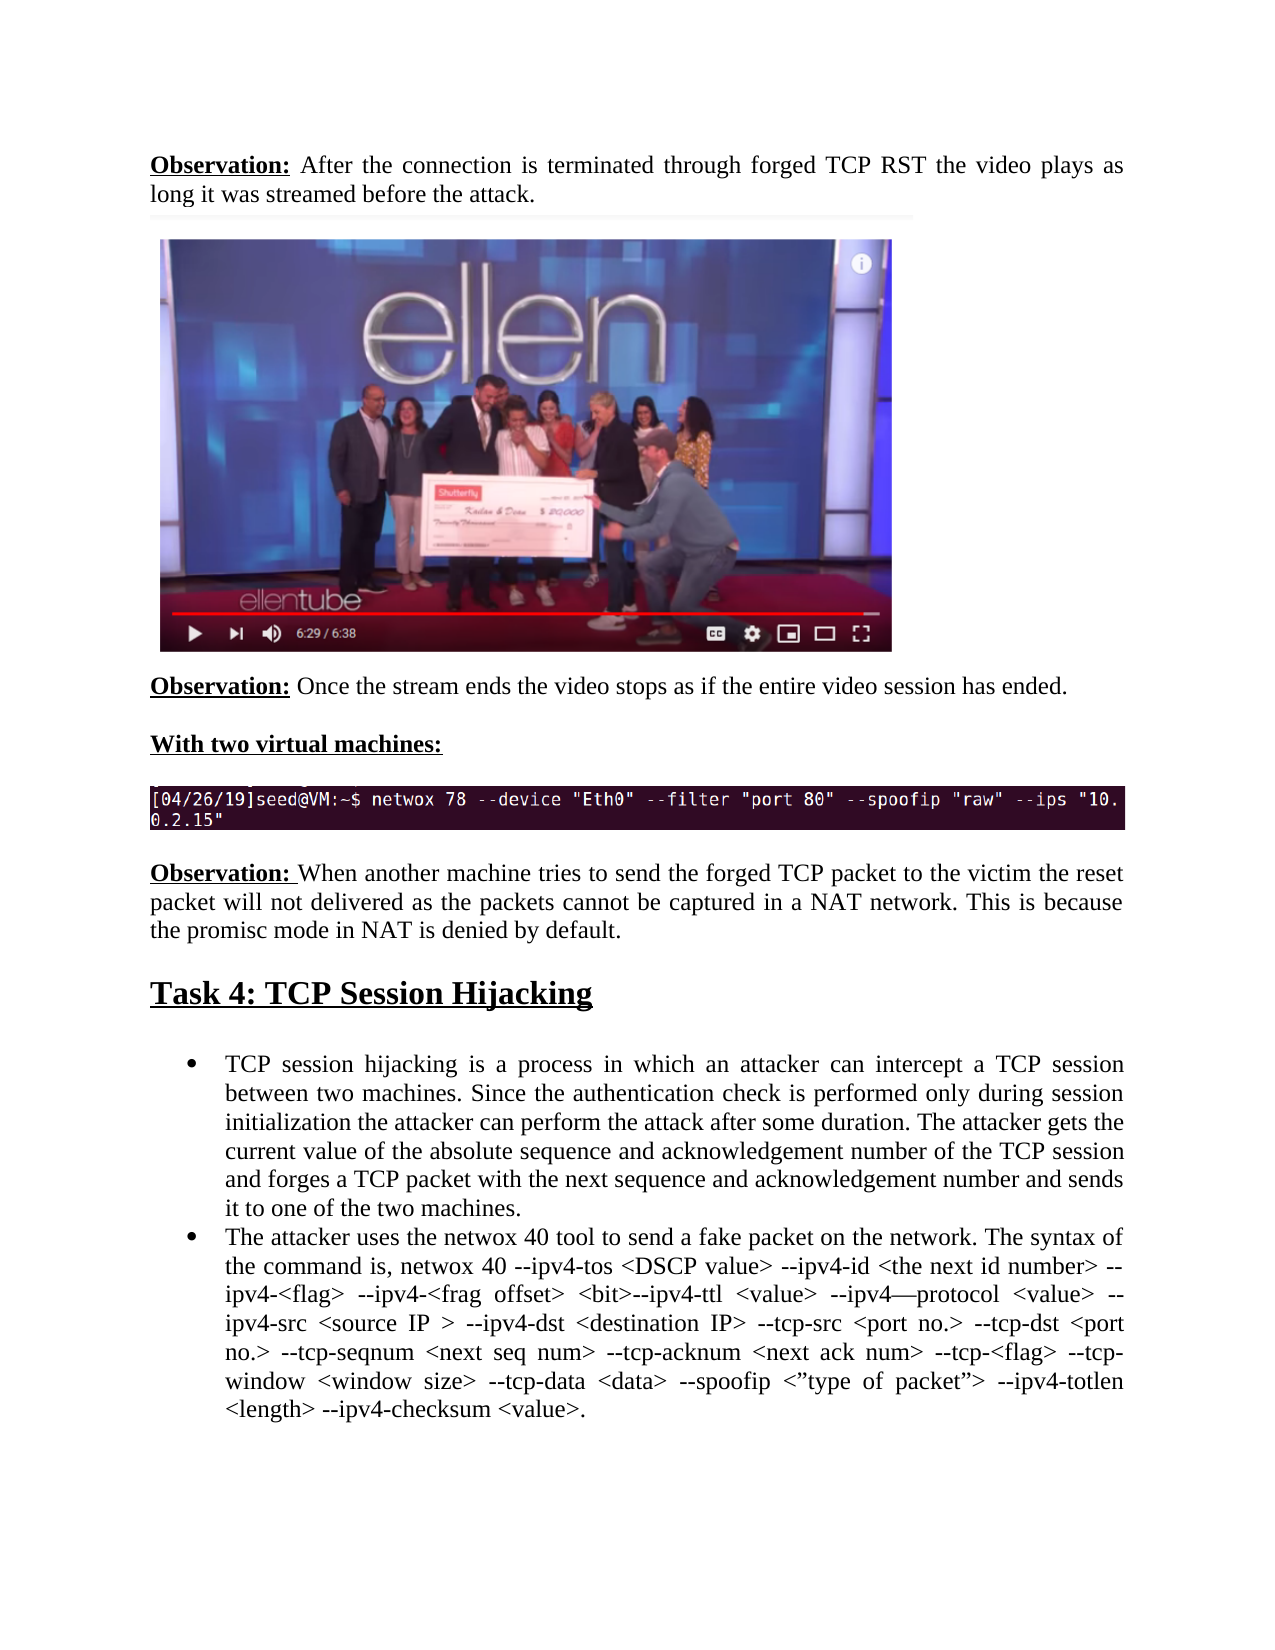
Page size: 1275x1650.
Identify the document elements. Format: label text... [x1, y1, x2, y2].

text Observation: Once the stream ends the video stops as if the entire video session has ended. [150, 671, 1125, 700]
picture [150, 786, 1125, 830]
picture [150, 207, 914, 672]
text With two virtual machines: [150, 729, 1125, 757]
text Task 4: TCP Session Hijacking [150, 973, 1125, 1011]
text Observation: After the connection is terminated through forged TCP RST the video plays as long it was streamed before the attack. [150, 150, 1125, 207]
text Observation: When another machine tries to send the forged TCP packet to the victim the reset packet will not delivered as the packets cannot be captured in a NAT network. This is because the promisc mode in NAT is denied by default. [150, 858, 1125, 944]
list The attacker uses the netwox 40 tool to send a fake packet on the network. The syntax of the command is, netwox 40 --ipv4-tos <DSCP value> --ipv4-id <the next id number> --ipv4-<flag> --ipv4-<frag offset> <bit>--ipv4-ttl <value> --ipv4—protocol <value> --ipv4-src <source IP > --ipv4-dst <destination IP> --tcp-src <port no.> --tcp-dst <port no.> --tcp-seqnum <next seq num> --tcp-acknum <next ack num> --tcp-<flag> --tcp-window <window size> --tcp-data <data> --spoofip <”type of packet”> --ipv4-totlen <length> --ipv4-checksum <value>. [187, 1222, 1125, 1423]
list TCP session hijacking is a process in which an attacker can intercept a TCP session between two machines. Since the authentication check is performed only during session initialization the attacker can perform the attack after some duration. The attacker gets the current value of the absolute sequence and acknowledgement number of the TCP session and forges a TCP packet with the next sequence and acknowledgement number and sends it to one of the two machines. [187, 1049, 1125, 1222]
